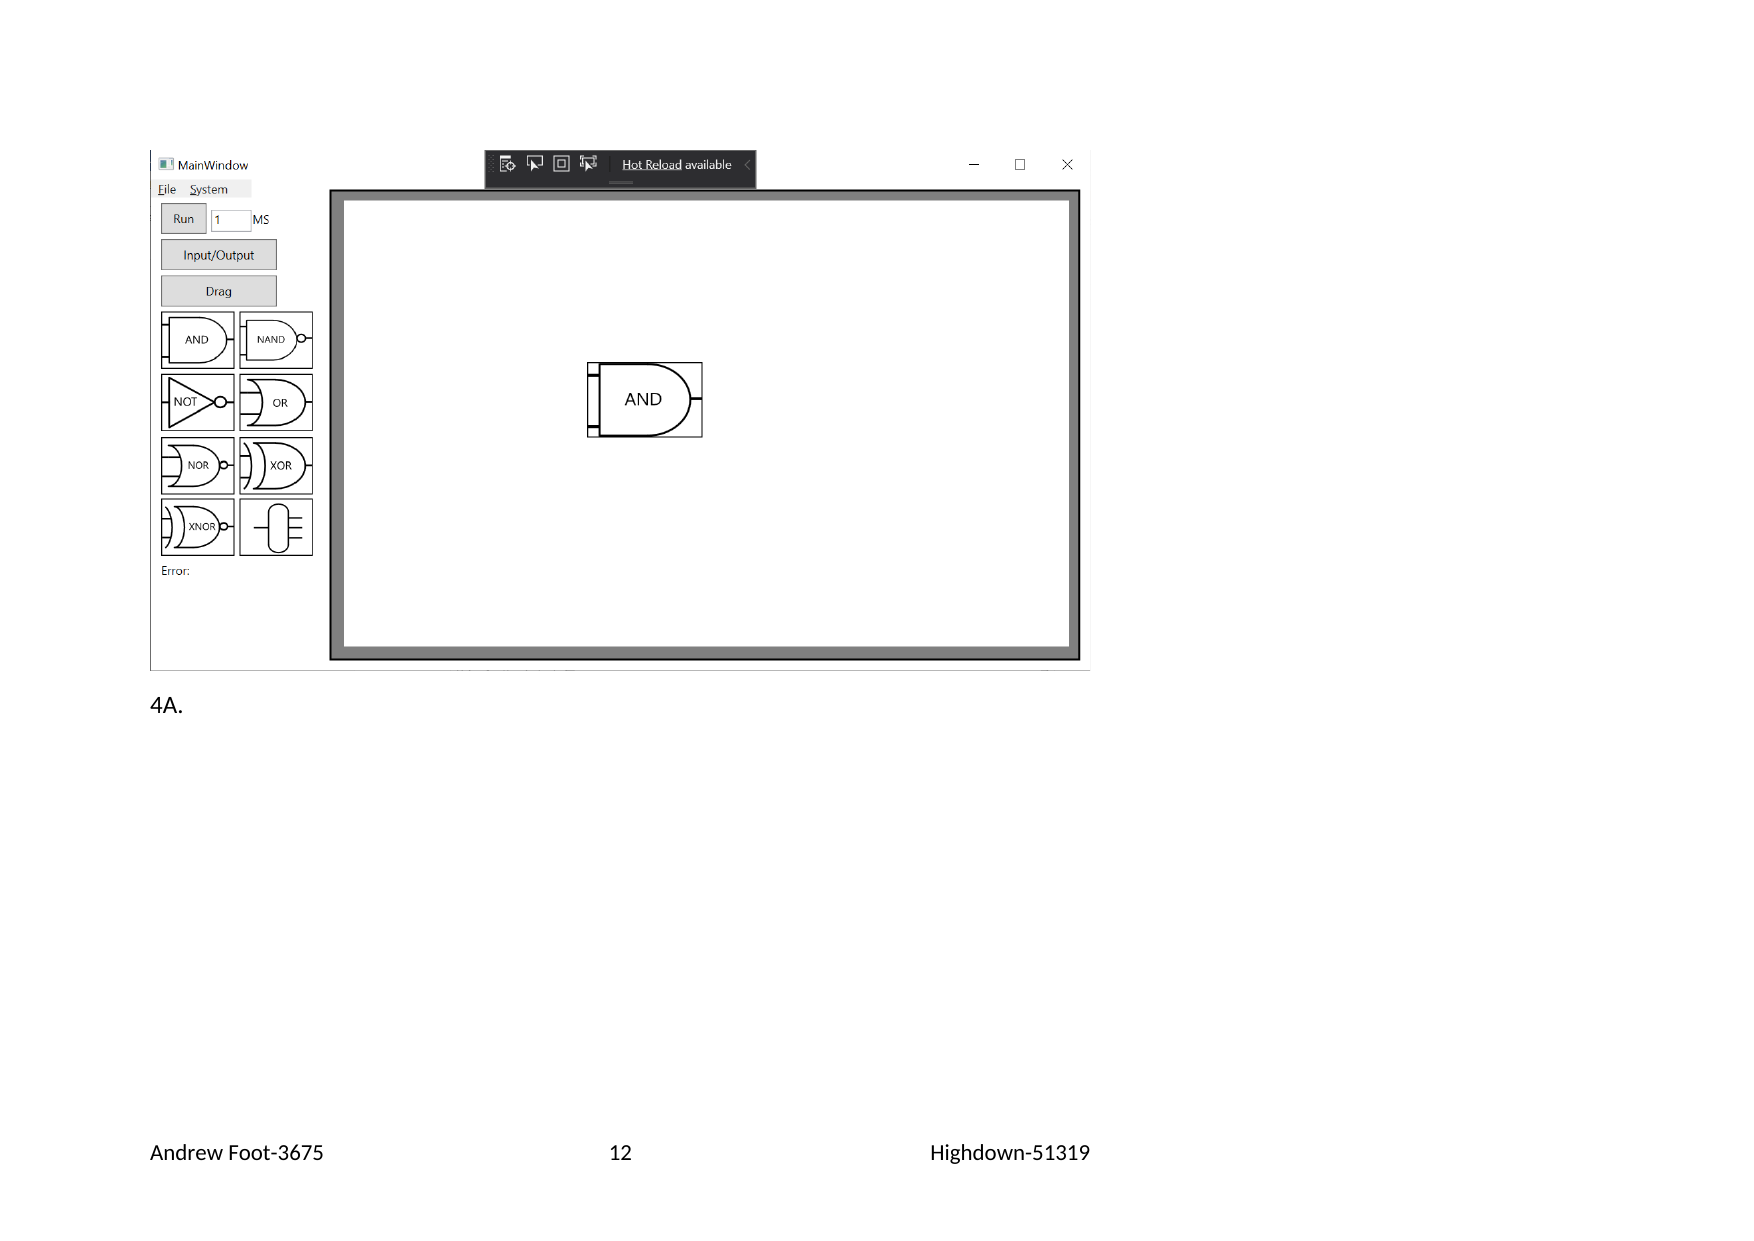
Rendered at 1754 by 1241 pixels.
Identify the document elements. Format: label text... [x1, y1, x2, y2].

text 4A. [150, 689, 1604, 720]
picture [150, 150, 1091, 671]
